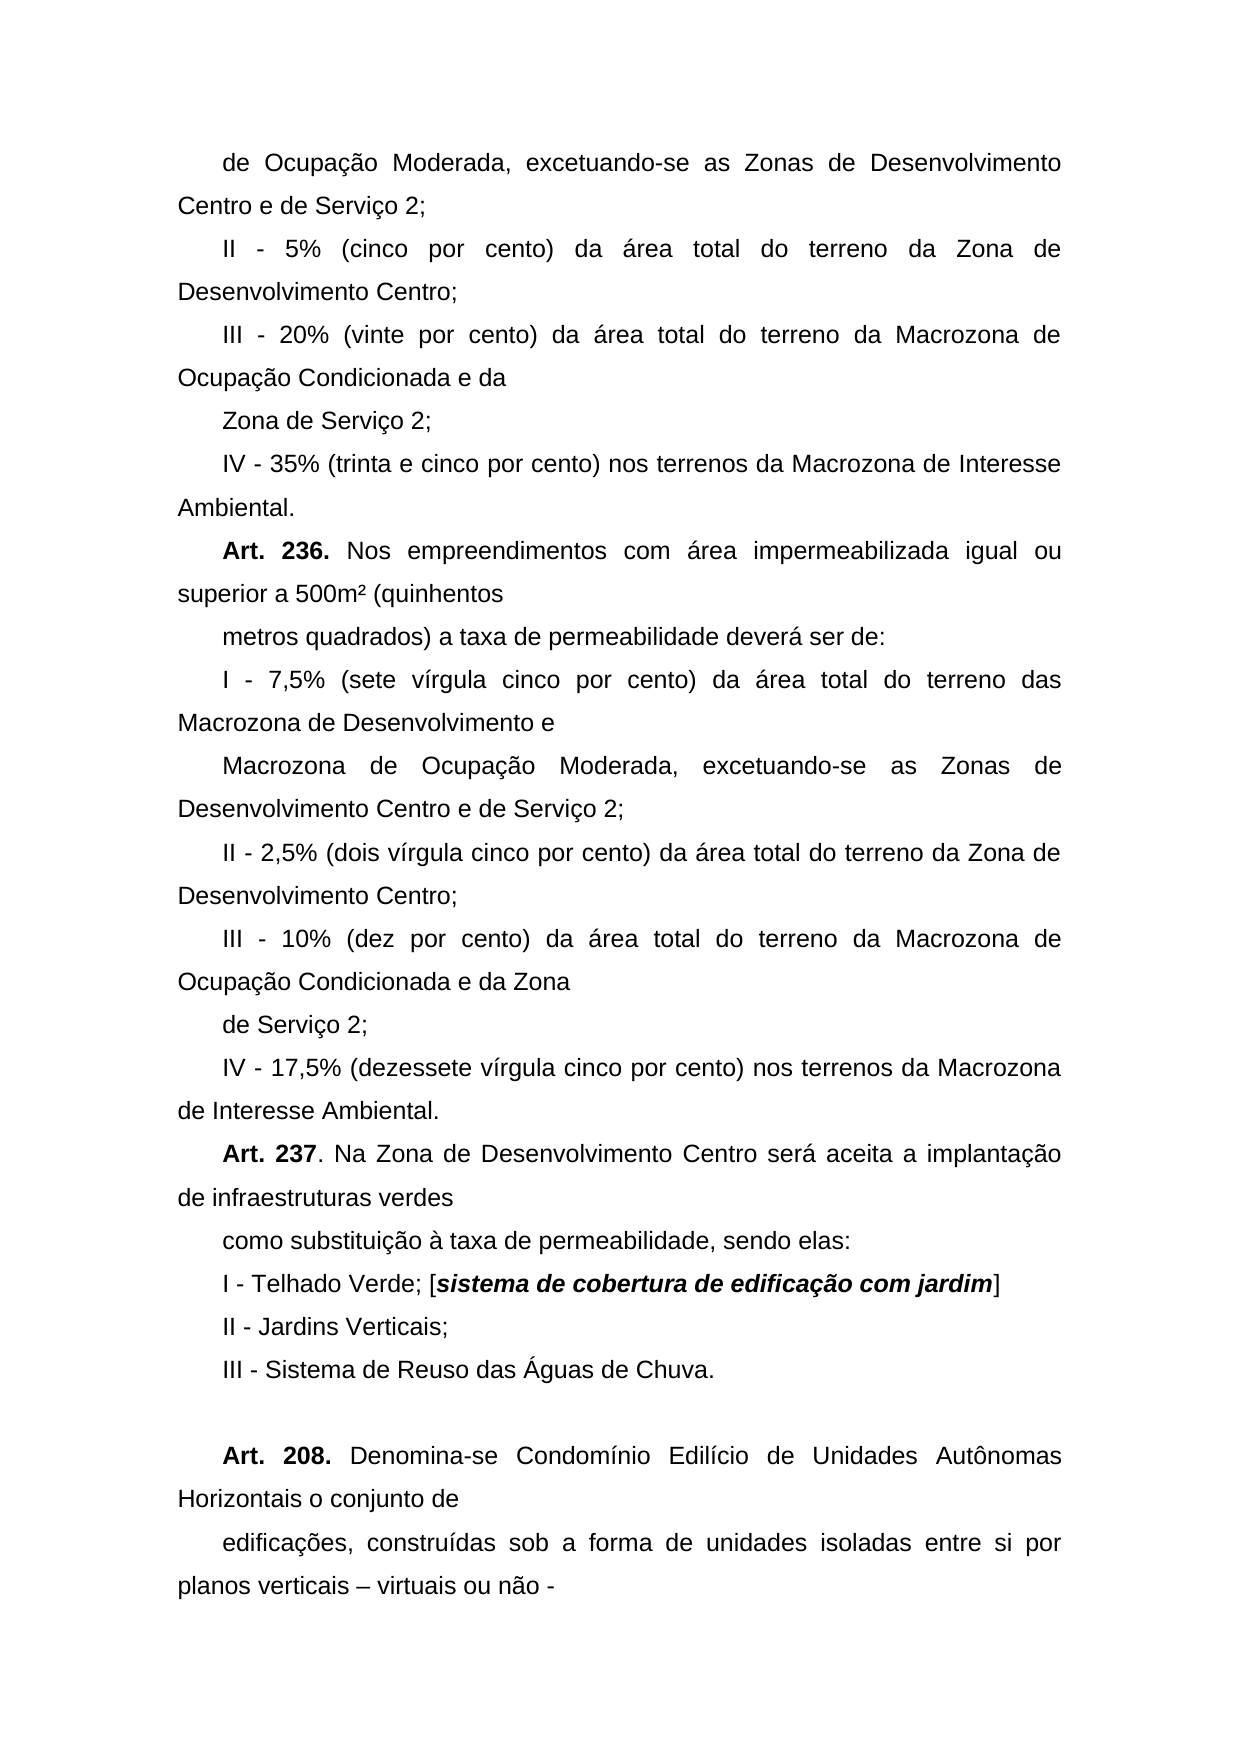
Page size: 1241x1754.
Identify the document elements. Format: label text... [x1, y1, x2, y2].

text como substituição à taxa de permeabilidade, sendo elas: [177, 1226, 1063, 1254]
text III - Sistema de Reuso das Águas de Chuva. [177, 1355, 1063, 1384]
text Macrozona de Ocupação Moderada, excetuando-se as Zonas de Desenvolvimento Centro e de Serviço 2; [177, 751, 1063, 823]
text Zona de Serviço 2; [177, 406, 1063, 435]
text Art. 237. Na Zona de Desenvolvimento Centro será aceita a implantação de infraestruturas verdes [177, 1139, 1063, 1211]
text II - 2,5% (dois vírgula cinco por cento) da área total do terreno da Zona de Desenvolvimento Centro; [177, 838, 1063, 909]
text Art. 236. Nos empreendimentos com área impermeabilizada igual ou superior a 500m² (quinhentos [177, 536, 1063, 608]
text IV - 35% (trinta e cinco por cento) nos terrenos da Macrozona de Interesse Ambiental. [177, 449, 1063, 521]
text II - Jardins Verticais; [177, 1312, 1063, 1341]
text de Serviço 2; [177, 1010, 1063, 1039]
text I - Telhado Verde; [sistema de cobertura de edificação com jardim] [177, 1269, 1063, 1298]
text II - 5% (cinco por cento) da área total do terreno da Zona de Desenvolvimento Centro; [177, 234, 1063, 306]
text I - 7,5% (sete vírgula cinco por cento) da área total do terreno das Macrozona de Desenvolvimento e [177, 665, 1063, 737]
text Art. 208. Denomina-se Condomínio Edilício de Unidades Autônomas Horizontais o conjunto de [177, 1441, 1063, 1513]
text III - 20% (vinte por cento) da área total do terreno da Macrozona de Ocupação Condicionada e da [177, 320, 1063, 392]
text de Ocupação Moderada, excetuando-se as Zonas de Desenvolvimento Centro e de Serviço 2; [177, 148, 1063, 219]
text metros quadrados) a taxa de permeabilidade deverá ser de: [177, 622, 1063, 651]
text III - 10% (dez por cento) da área total do terreno da Macrozona de Ocupação Condicionada e da Zona [177, 924, 1063, 996]
text IV - 17,5% (dezessete vírgula cinco por cento) nos terrenos da Macrozona de Interesse Ambiental. [177, 1053, 1063, 1125]
text edificações, construídas sob a forma de unidades isoladas entre si por planos verticais – virtuais ou não - [177, 1528, 1063, 1599]
